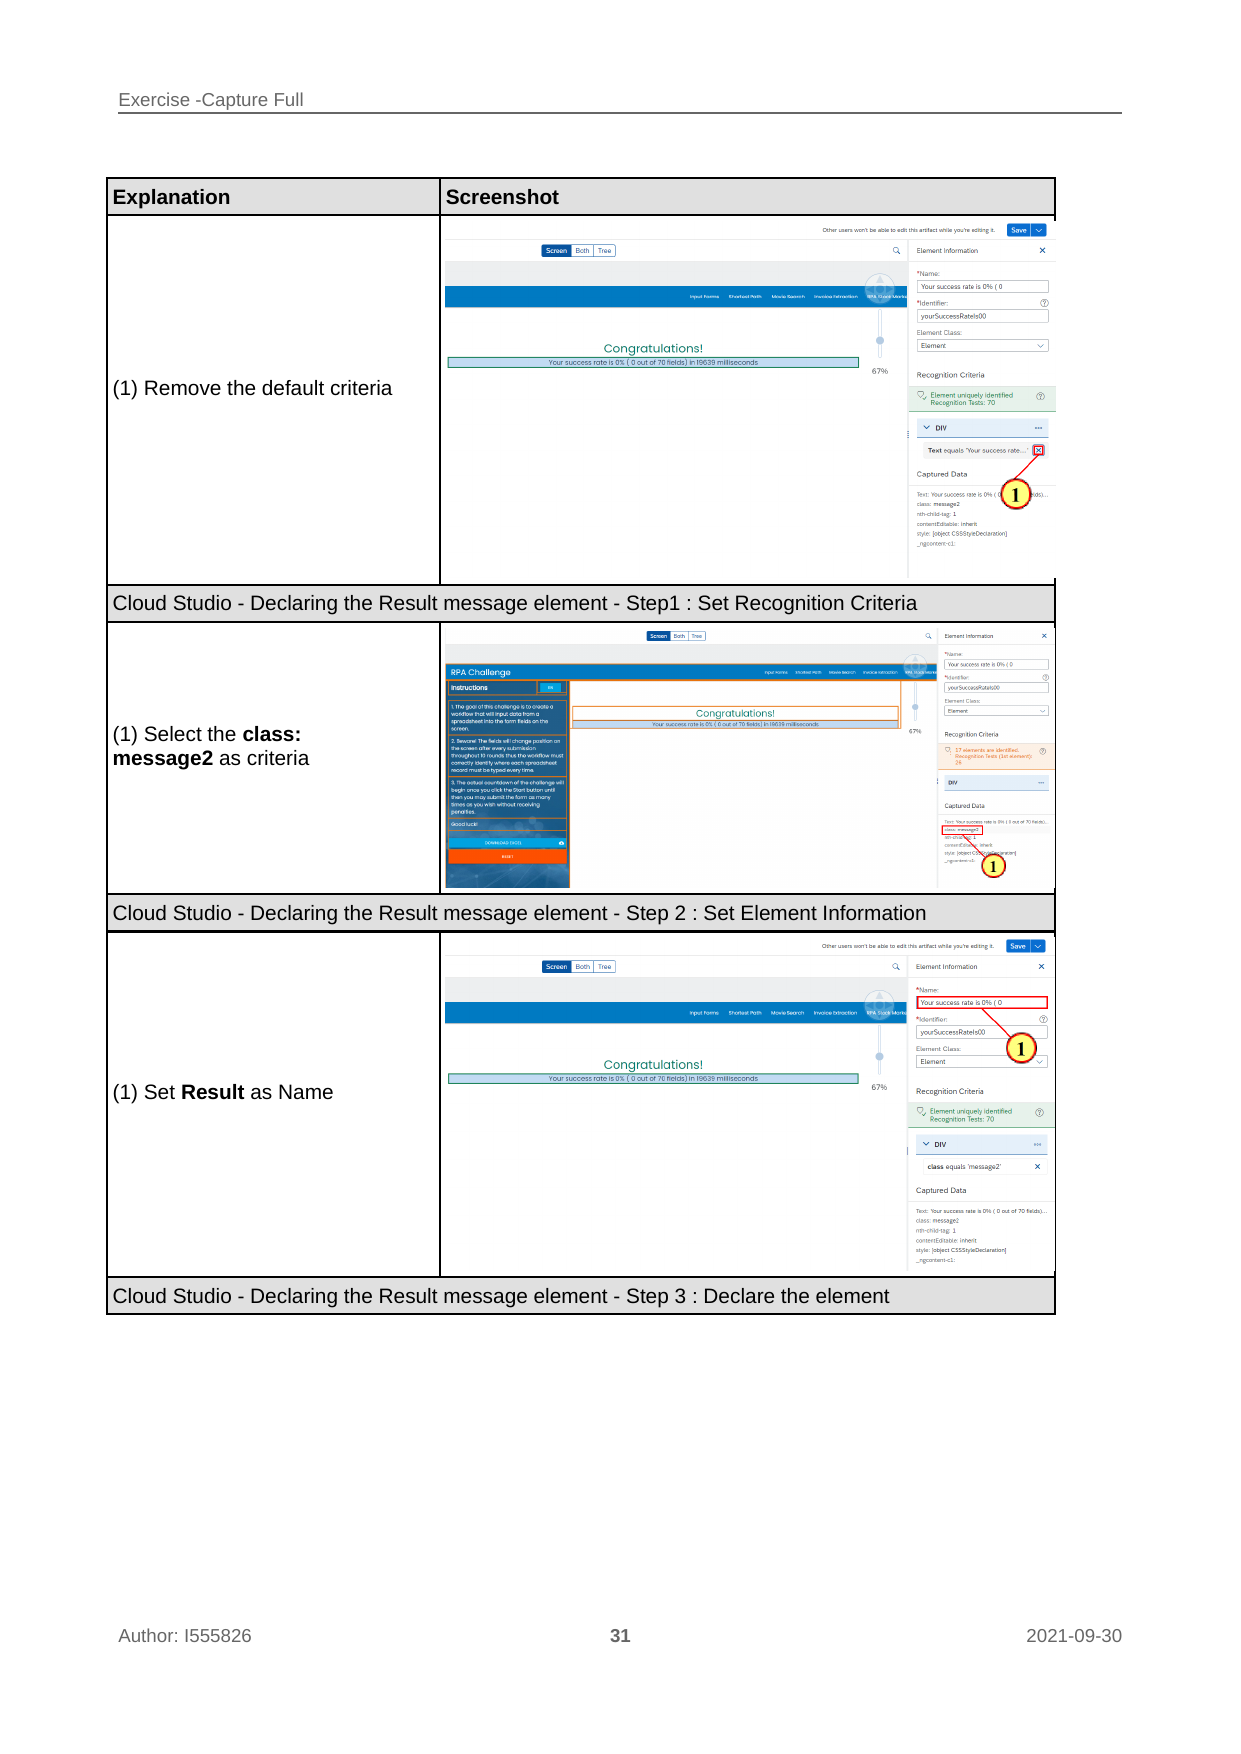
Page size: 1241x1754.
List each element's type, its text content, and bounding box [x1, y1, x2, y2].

table_cell Cloud Studio - Declaring the Result message element - Step1 : Set Recognition Criteria [108, 586, 1054, 621]
table_cell (1) Remove the default criteria [108, 216, 439, 584]
table_cell [441, 623, 1054, 893]
table_cell (1) Set Result as Name [108, 933, 439, 1276]
table_cell [441, 933, 1054, 1276]
table_header Screenshot [441, 179, 1054, 214]
table_header Explanation [108, 179, 439, 214]
picture [445, 221, 1056, 578]
picture [445, 628, 1055, 888]
table_cell [441, 216, 1054, 584]
table_cell Cloud Studio - Declaring the Result message element - Step 3 : Declare the element [108, 1278, 1054, 1313]
picture [445, 937, 1055, 1271]
table_cell (1) Select the class: message2 as criteria [108, 623, 439, 893]
table_cell Cloud Studio - Declaring the Result message element - Step 2 : Set Element Information [108, 895, 1054, 930]
